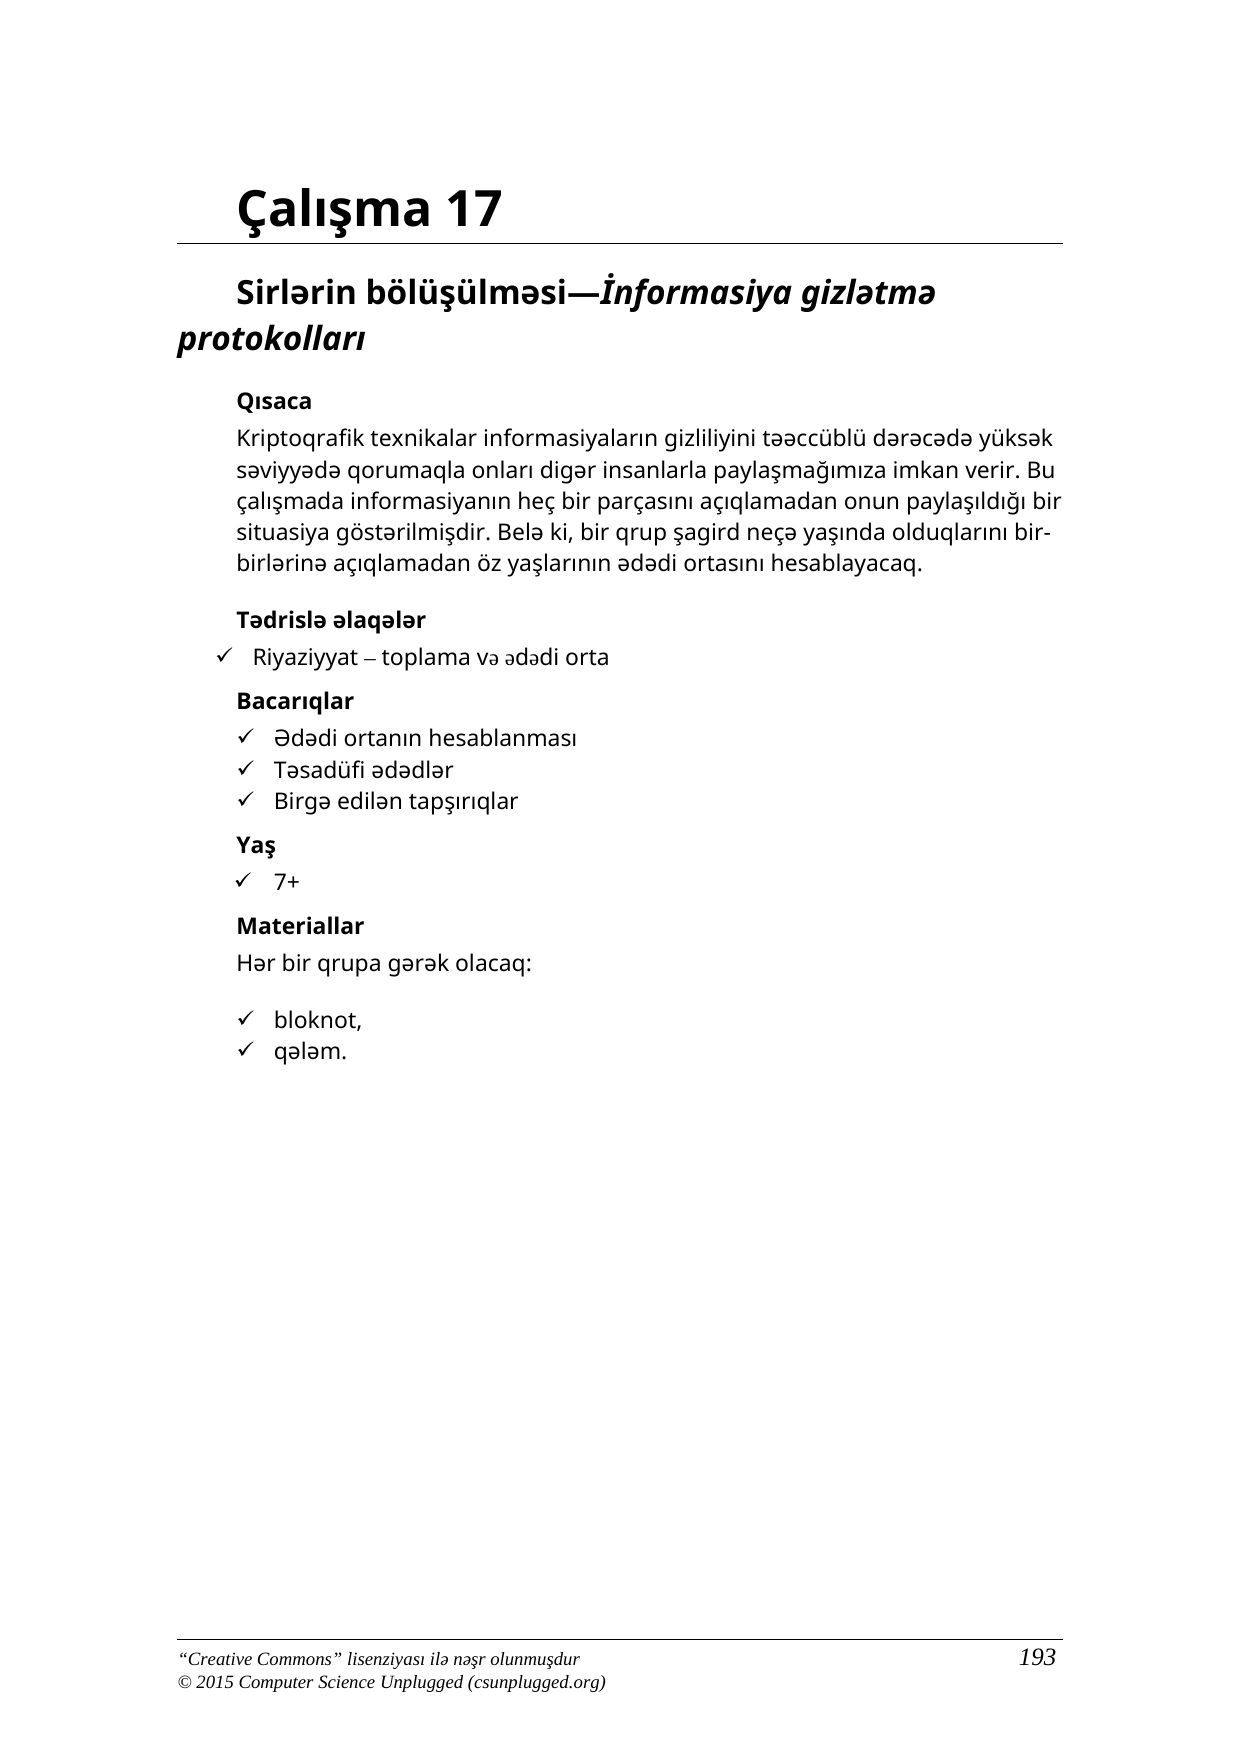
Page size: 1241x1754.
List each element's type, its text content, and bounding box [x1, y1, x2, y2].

text Sirlərin bölüşülməsi—İnformasiya gizlətmə protokolları [177, 269, 1063, 360]
list Təsadüfi ədədlər [236, 753, 1063, 785]
subtitle Yaş [236, 828, 1063, 860]
text Kriptoqrafik texnikalar informasiyaların gizliliyini təəccüblü dərəcədə yüksək səviyyədə qorumaqla onları digər insanlarla paylaşmağımıza imkan verir. Bu çalışmada informasiyanın heç bir parçasını açıqlamadan onun paylaşıldığı bir situasiya göstərilmişdir. Belə ki, bir qrup şagird neçə yaşında olduqlarını bir-birlərinə açıqlamadan öz yaşlarının ədədi ortasını hesablayacaq. [236, 422, 1063, 578]
list Riyaziyyat – toplama və ədədi orta [215, 641, 1063, 672]
subtitle Bacarıqlar [236, 685, 1063, 716]
subtitle Tədrislə əlaqələr [236, 603, 1063, 635]
list bloknot, [236, 1003, 1063, 1035]
list qələm. Sirlərin bölüşülməsi [236, 1035, 1063, 1066]
subtitle Materiallar [236, 910, 1063, 941]
list 7+ [233, 866, 1063, 897]
list Birgə edilən tapşırıqlar [236, 785, 1063, 816]
subtitle Qısaca [236, 385, 1063, 416]
text Çalışma 17 [177, 173, 1063, 243]
text Hər bir qrupa gərək olacaq: [236, 947, 1063, 978]
list Ədədi ortanın hesablanması [236, 722, 1063, 753]
